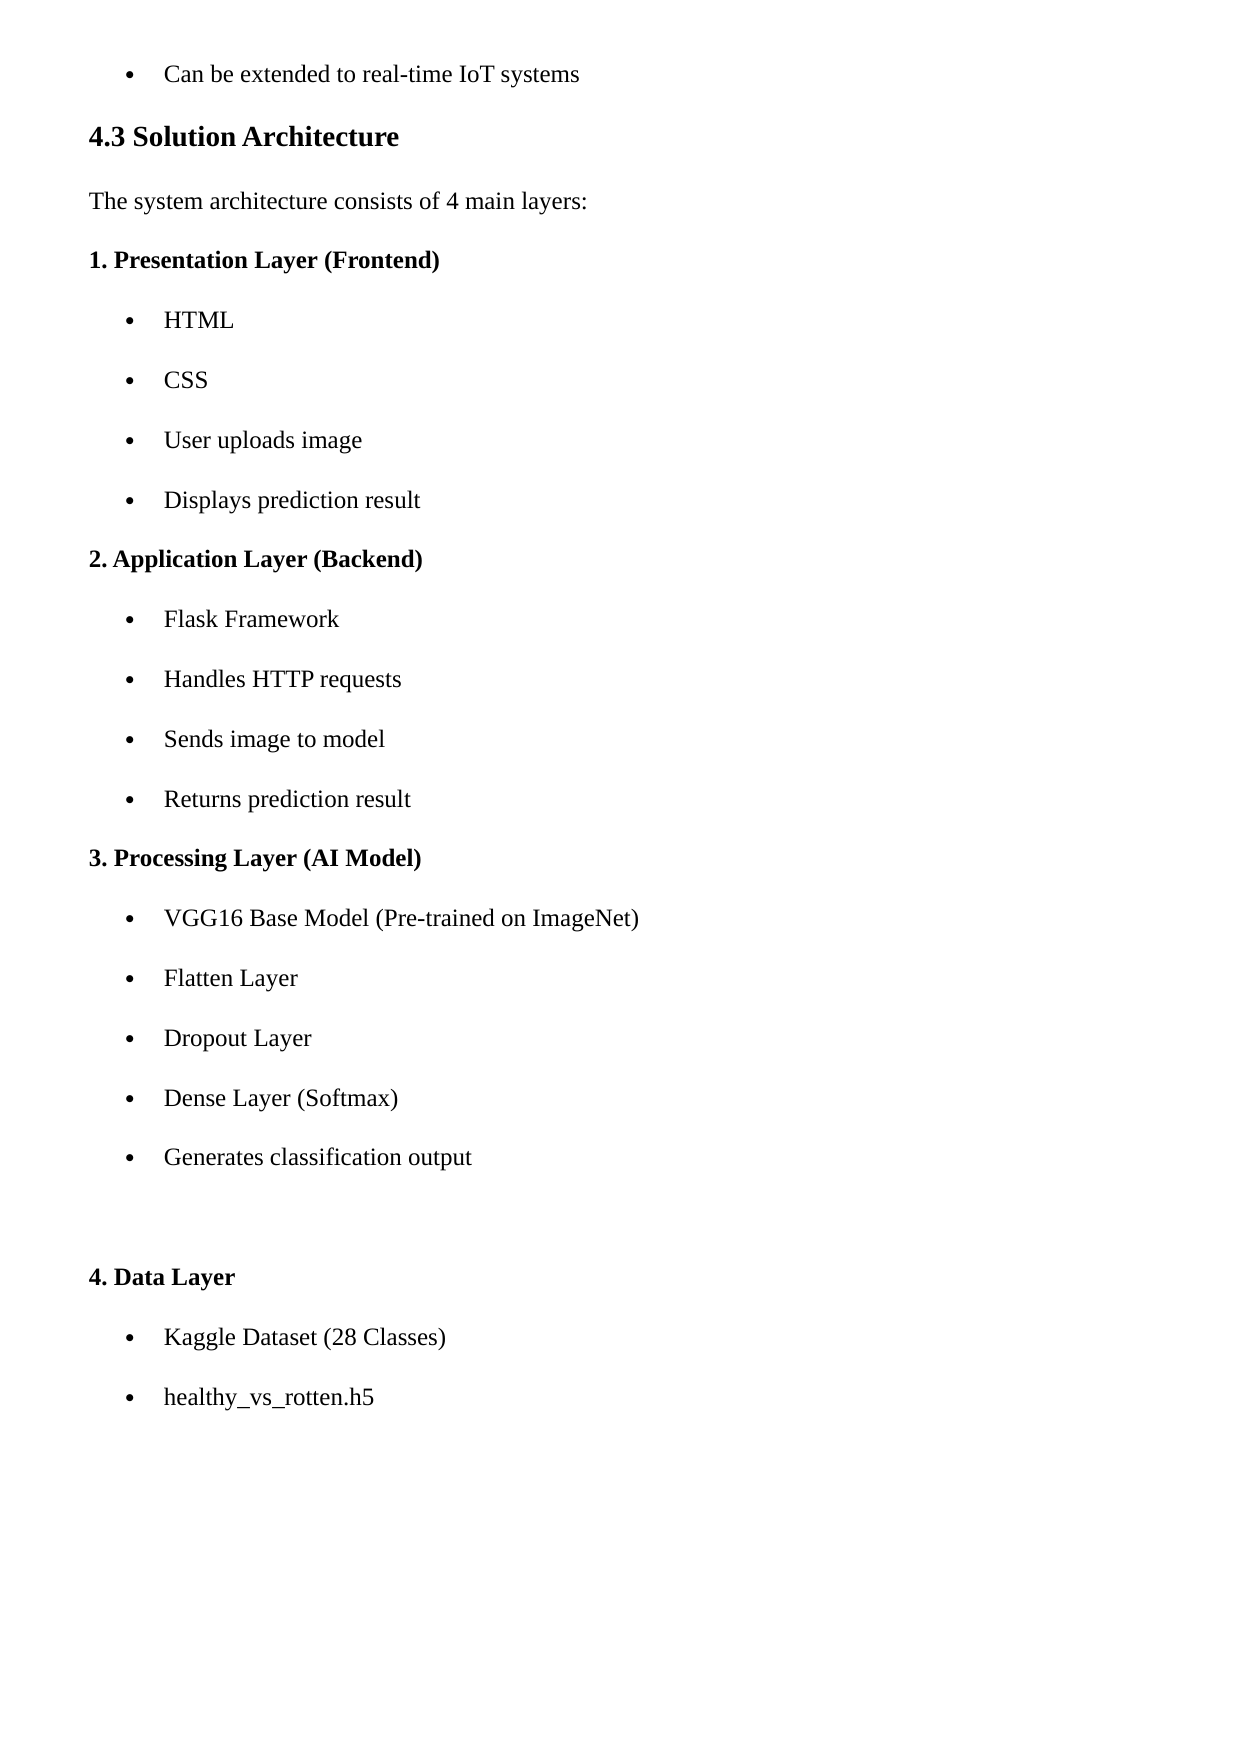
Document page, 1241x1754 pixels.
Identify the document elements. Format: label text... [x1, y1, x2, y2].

list Flask Framework [126, 604, 1152, 633]
list Dense Layer (Softmax) [126, 1083, 1152, 1111]
list Can be extended to real-time IoT systems [126, 59, 1152, 88]
list Kaggle Dataset (28 Classes) [126, 1322, 1152, 1351]
list Generates classification output [126, 1142, 1152, 1171]
list Dropout Layer [126, 1023, 1152, 1052]
text 4.3 Solution Architecture [89, 119, 1152, 152]
list healthy_vs_rotten.h5 [126, 1382, 1152, 1410]
list VGG16 Base Model (Pre-trained on ImageNet) [126, 903, 1152, 932]
text 1. Presentation Layer (Frontend) [89, 246, 1152, 274]
list Displays prediction result [126, 485, 1152, 513]
list CSS [126, 365, 1152, 394]
list Sends image to model [126, 724, 1152, 753]
text The system architecture consists of 4 main layers: [89, 186, 1152, 214]
text 3. Processing Layer (AI Model) [89, 843, 1152, 872]
text 4. Data Layer [89, 1262, 1152, 1291]
text 2. Application Layer (Backend) [89, 544, 1152, 573]
list Flatten Layer [126, 963, 1152, 992]
list HTML [126, 305, 1152, 334]
list User uploads image [126, 425, 1152, 454]
list Handles HTTP requests [126, 664, 1152, 693]
list Returns prediction result [126, 784, 1152, 812]
